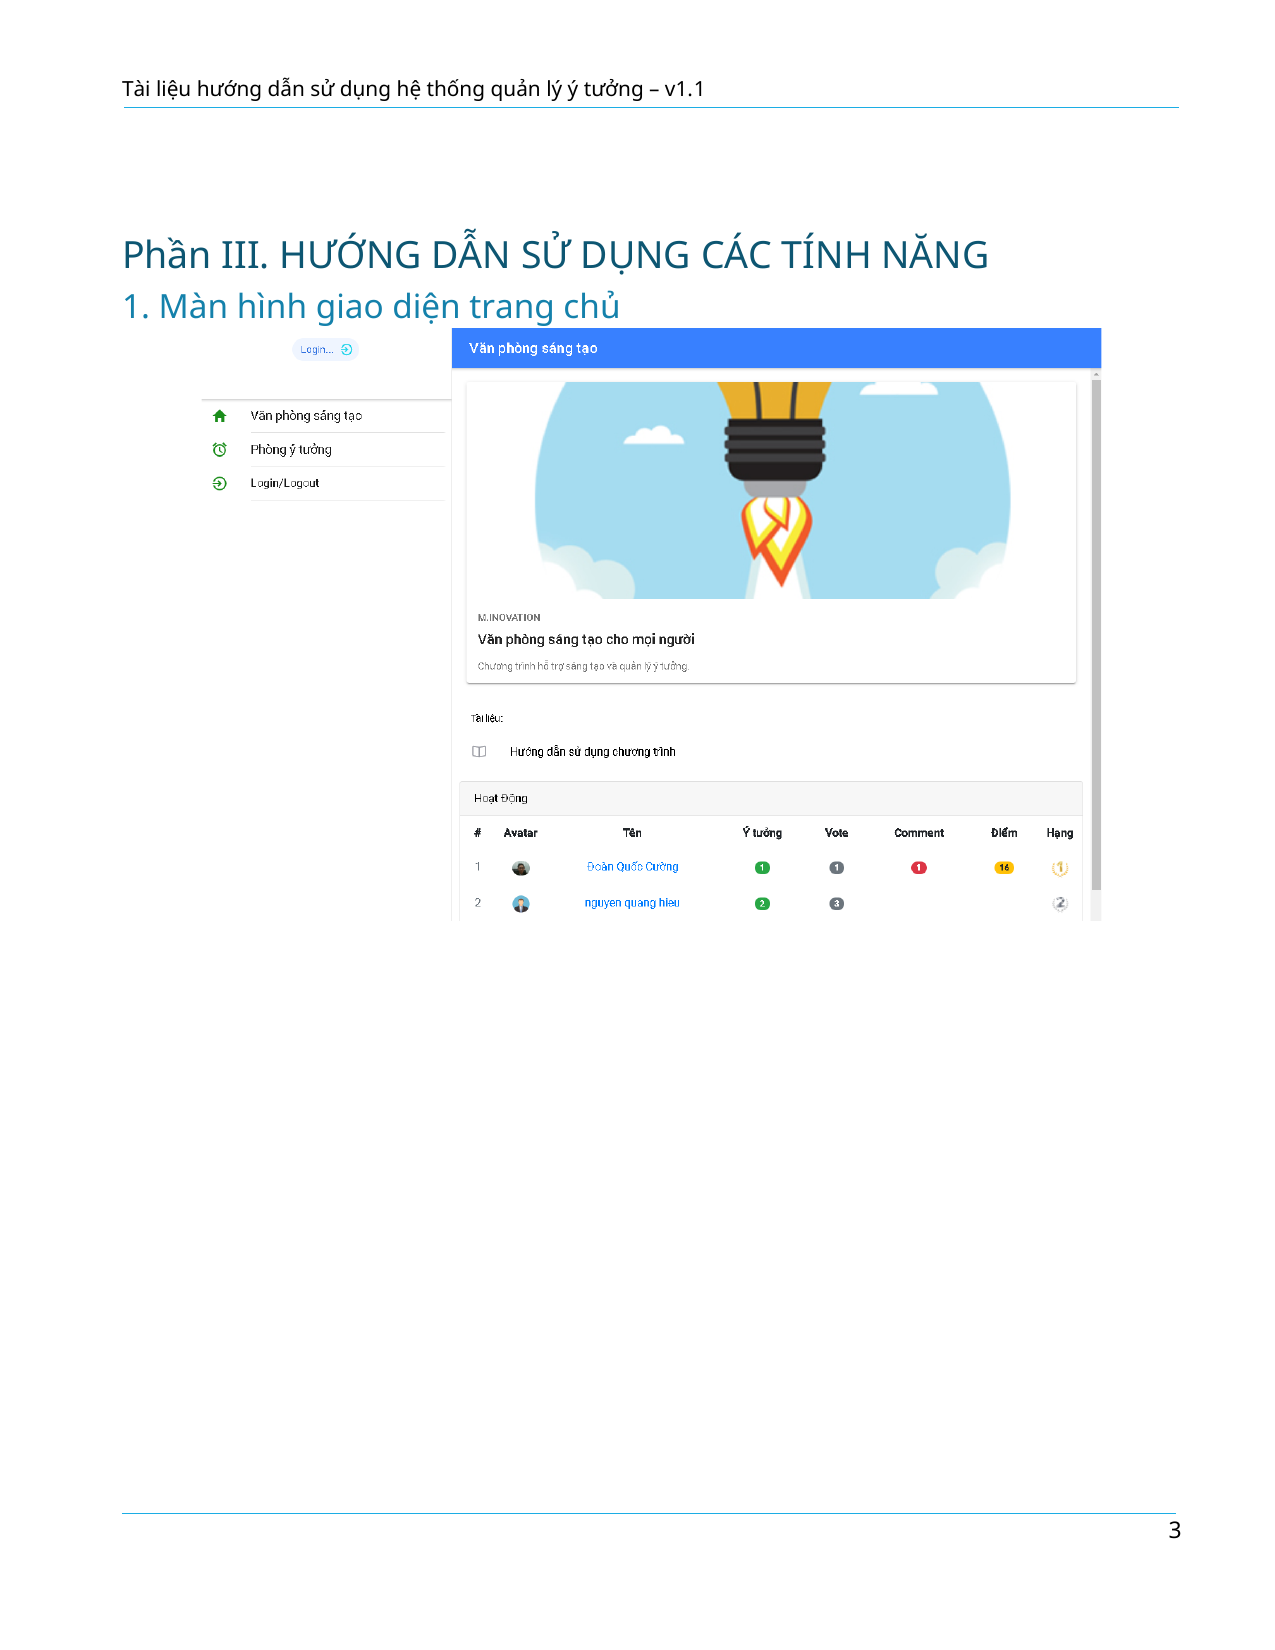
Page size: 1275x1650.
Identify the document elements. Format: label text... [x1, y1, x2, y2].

subtitle 1. Màn hình giao diện trang chủ [122, 283, 1181, 329]
picture [201, 328, 1102, 921]
subtitle Phần III. HƯỚNG DẪN SỬ DỤNG CÁC TÍNH NĂNG [122, 228, 1181, 279]
